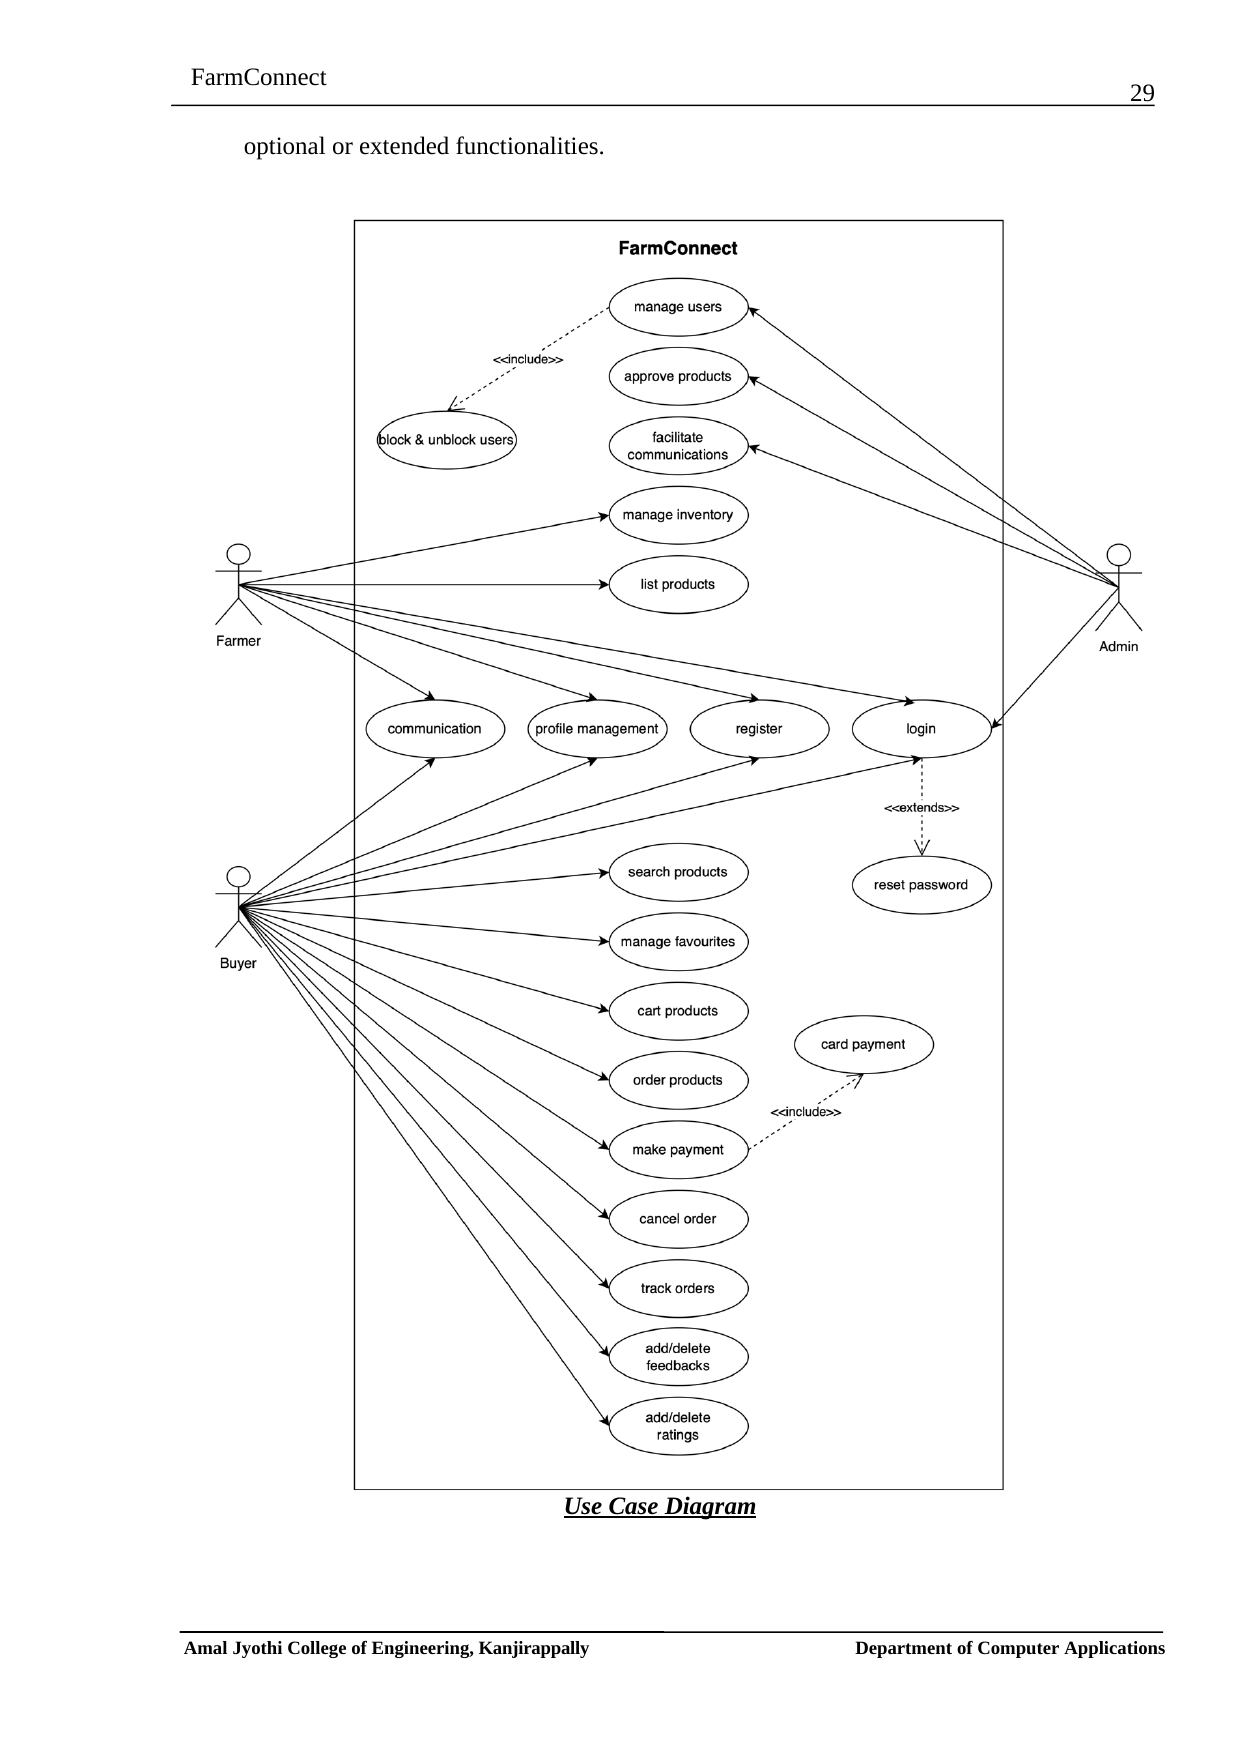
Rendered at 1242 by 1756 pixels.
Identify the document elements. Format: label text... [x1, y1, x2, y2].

text Use Case Diagram [169, 1492, 1153, 1520]
picture [168, 217, 1154, 1492]
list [206, 131, 1153, 160]
